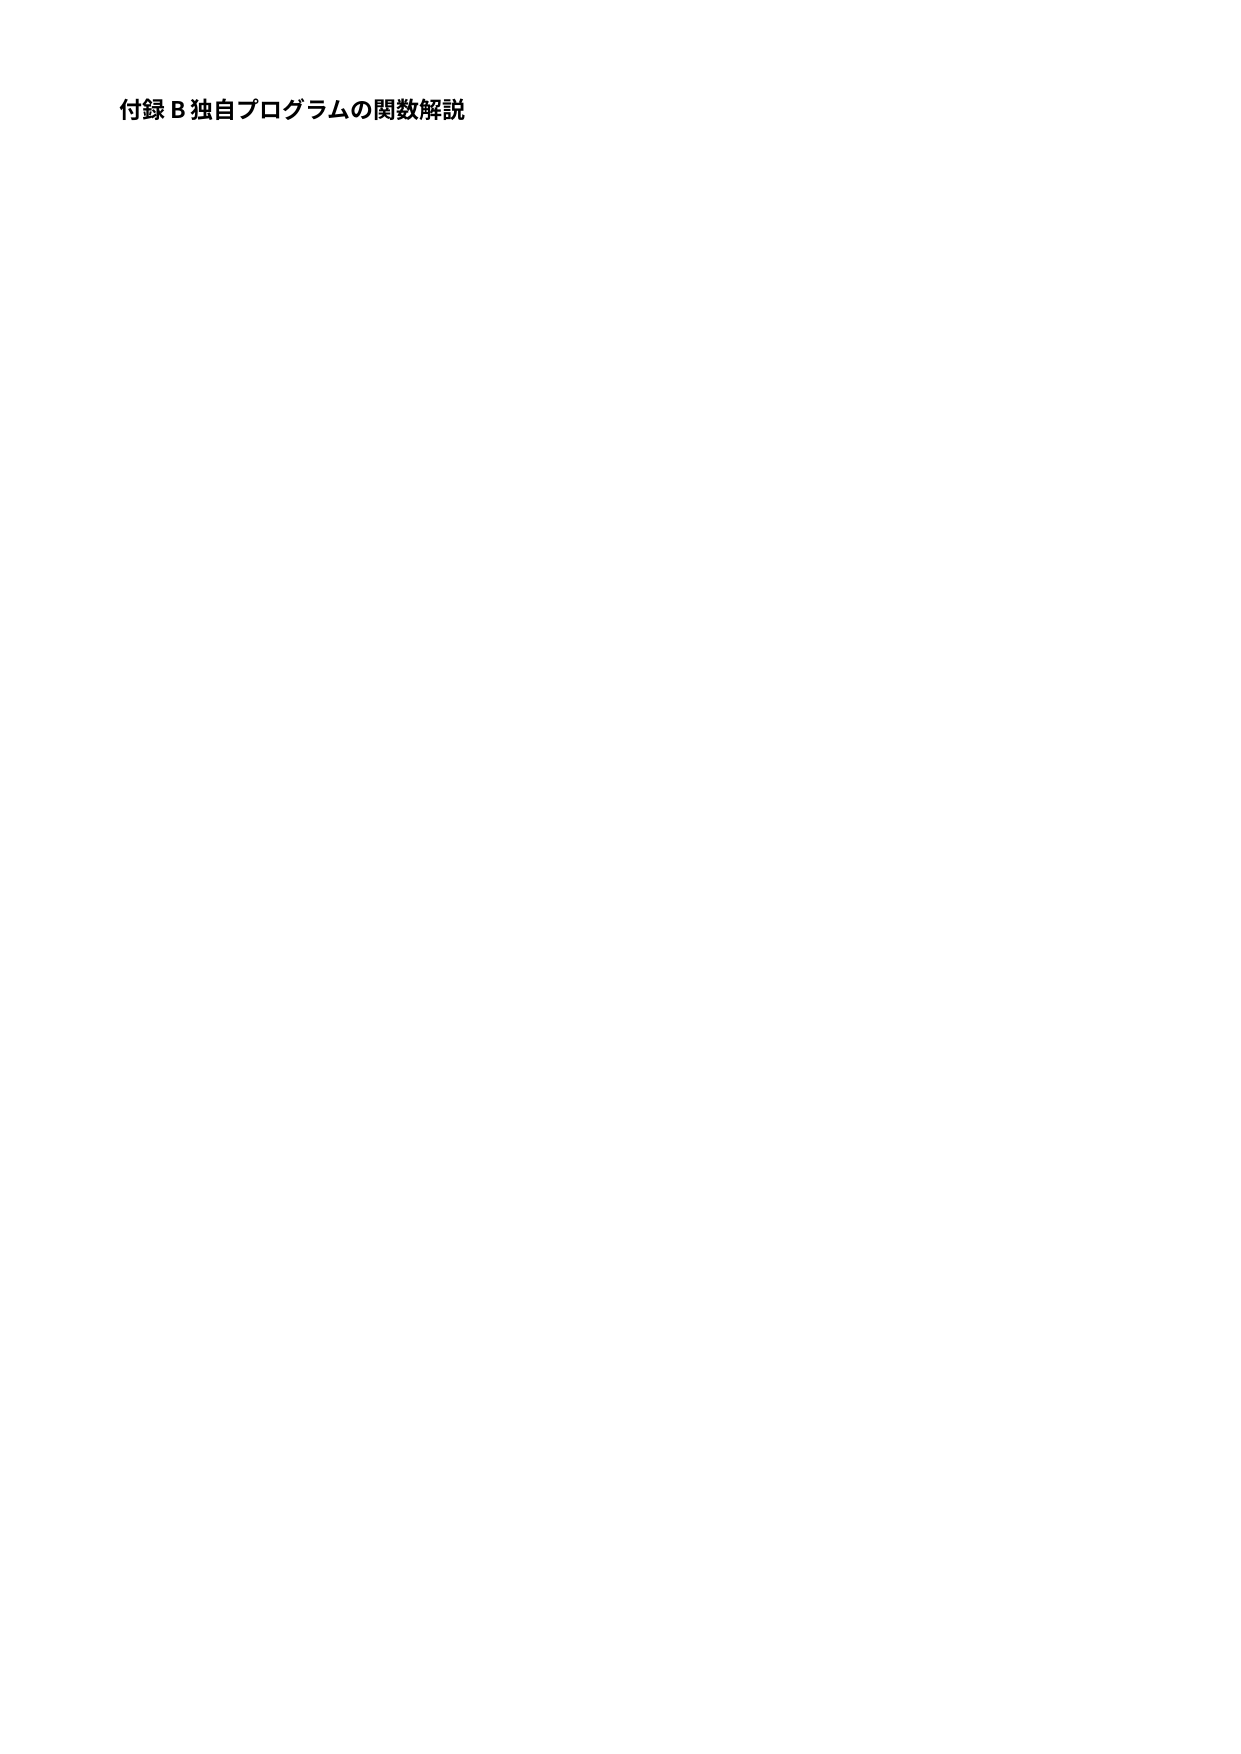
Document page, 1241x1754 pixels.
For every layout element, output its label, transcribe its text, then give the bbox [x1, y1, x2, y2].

subtitle 付録B 独自プログラムの関数解説 [119, 89, 1165, 127]
